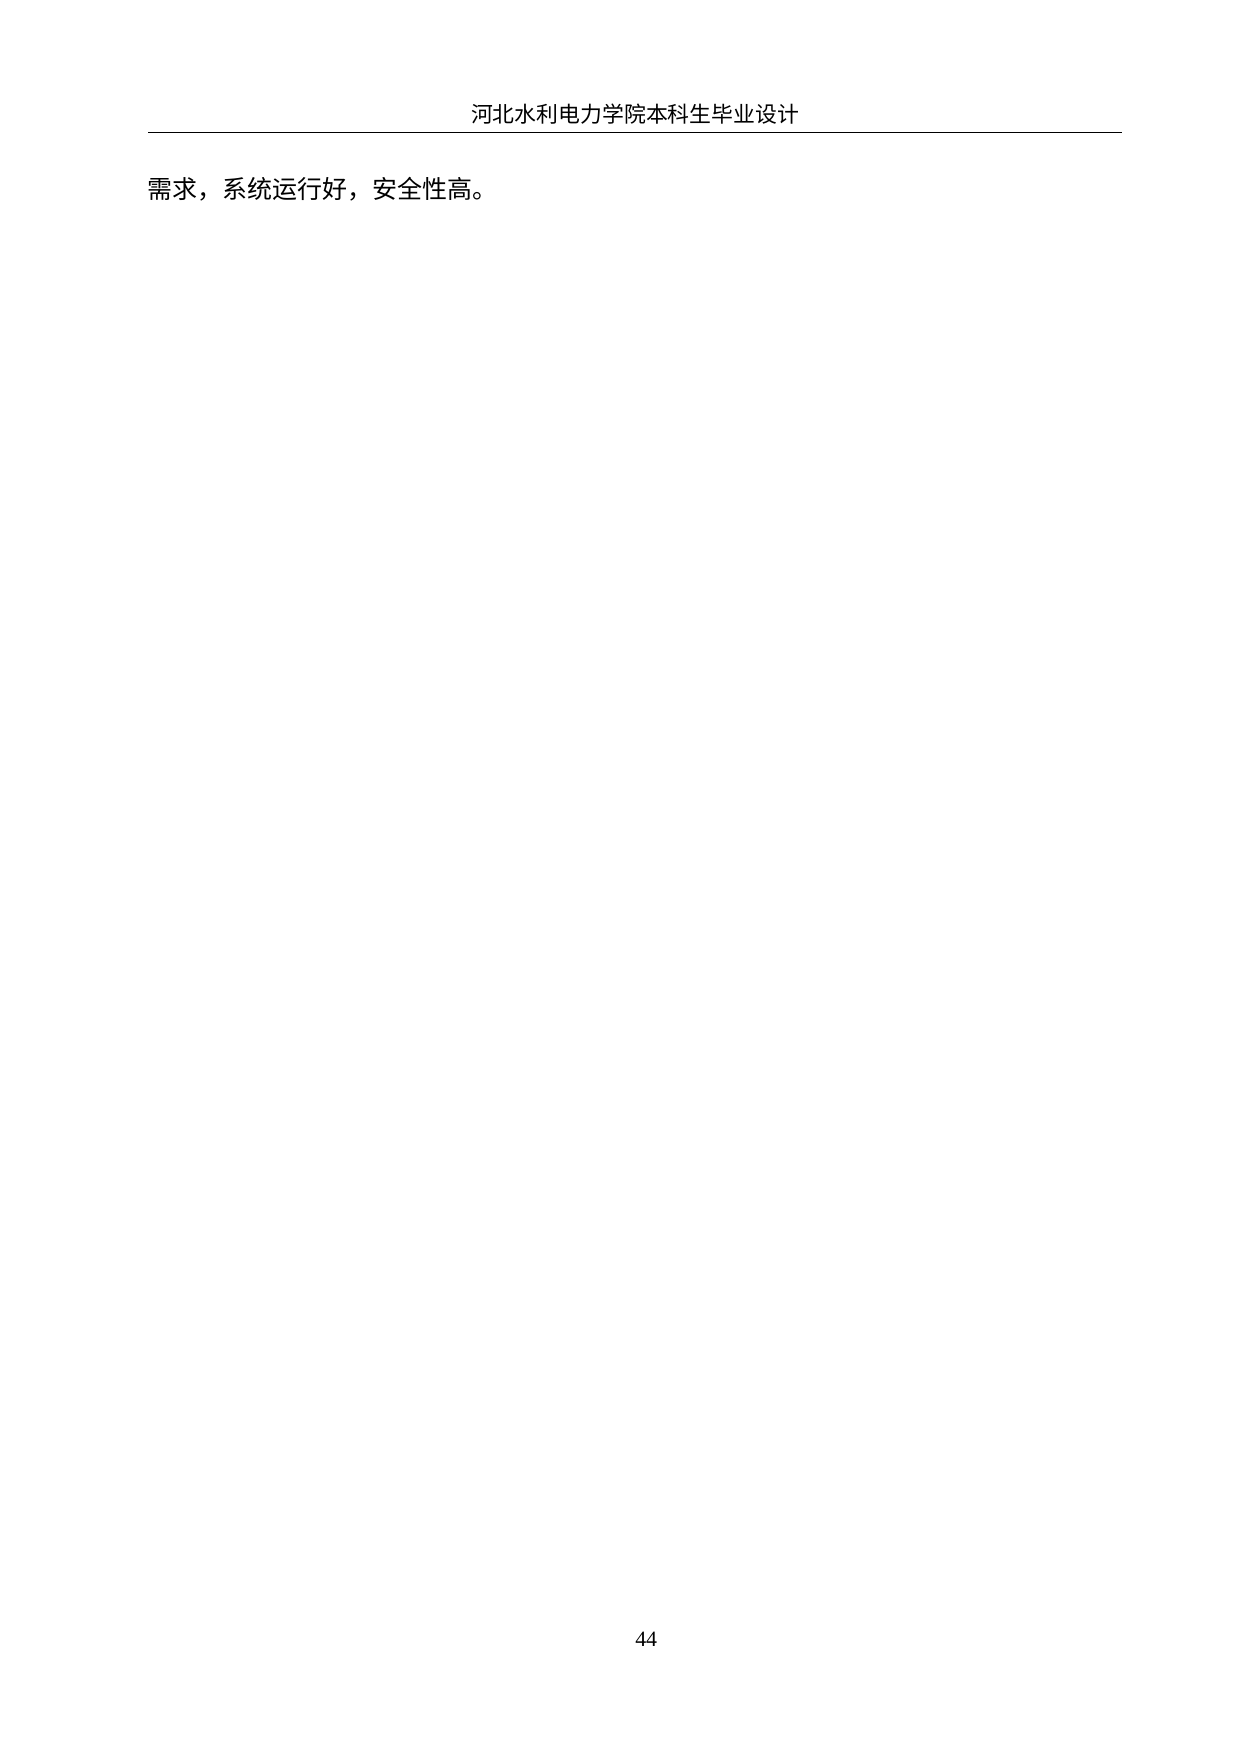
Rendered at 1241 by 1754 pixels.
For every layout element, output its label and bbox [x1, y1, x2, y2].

text [148, 155, 1122, 220]
